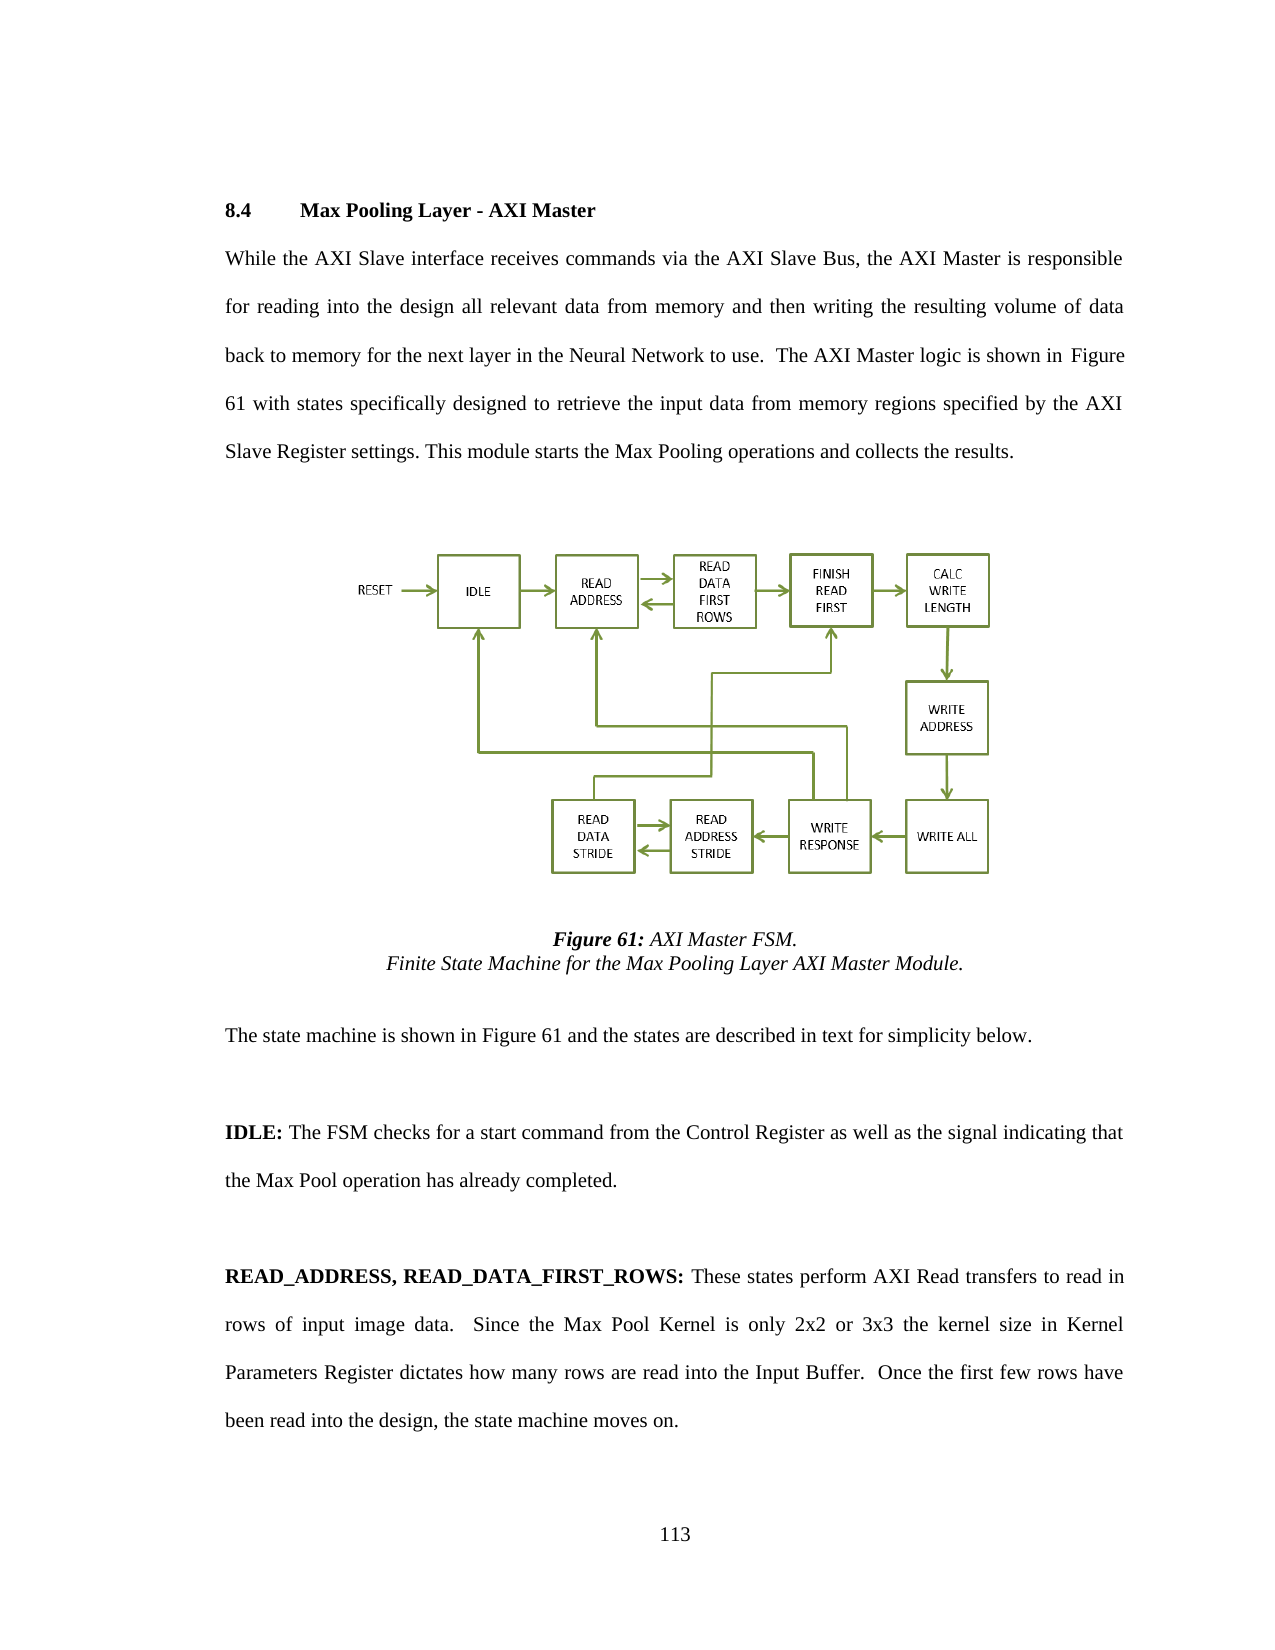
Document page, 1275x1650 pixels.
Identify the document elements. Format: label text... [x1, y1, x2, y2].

text IDLE: The FSM checks for a start command from the Control Register as well as the signal indicating that the Max Pool operation has already completed. [225, 1119, 1125, 1192]
text The state machine is shown in Figure 61 and the states are described in text for simplicity below. [225, 1023, 1125, 1047]
text READ_ADDRESS, READ_DATA_FIRST_ROWS: These states perform AXI Read transfers to read in rows of input image data. Since the Max Pool Kernel is only 2x2 or 3x3 the kernel size in Kernel Parameters Register dictates how many rows are read into the Input Buffer. Once the first few rows have been read into the design, the state machine moves on. [225, 1264, 1125, 1432]
text While the AXI Slave interface receives commands via the AXI Slave Bus, the AXI Master is responsible for reading into the design all relevant data from memory and then writing the resulting volume of data back to memory for the next layer in the Neural Network to use. The AXI Master logic is shown in Figure 61 with states specifically designed to retrieve the input data from memory regions specified by the AXI Slave Register settings. This module starts the Max Pooling operations and collects the results. [225, 246, 1125, 463]
list Max Pooling Layer - AXI Master [225, 198, 1125, 222]
text Figure 61: AXI Master FSM. [225, 927, 1125, 951]
picture [329, 535, 1021, 899]
text Finite State Machine for the Max Pooling Layer AXI Master Module. [225, 951, 1125, 975]
